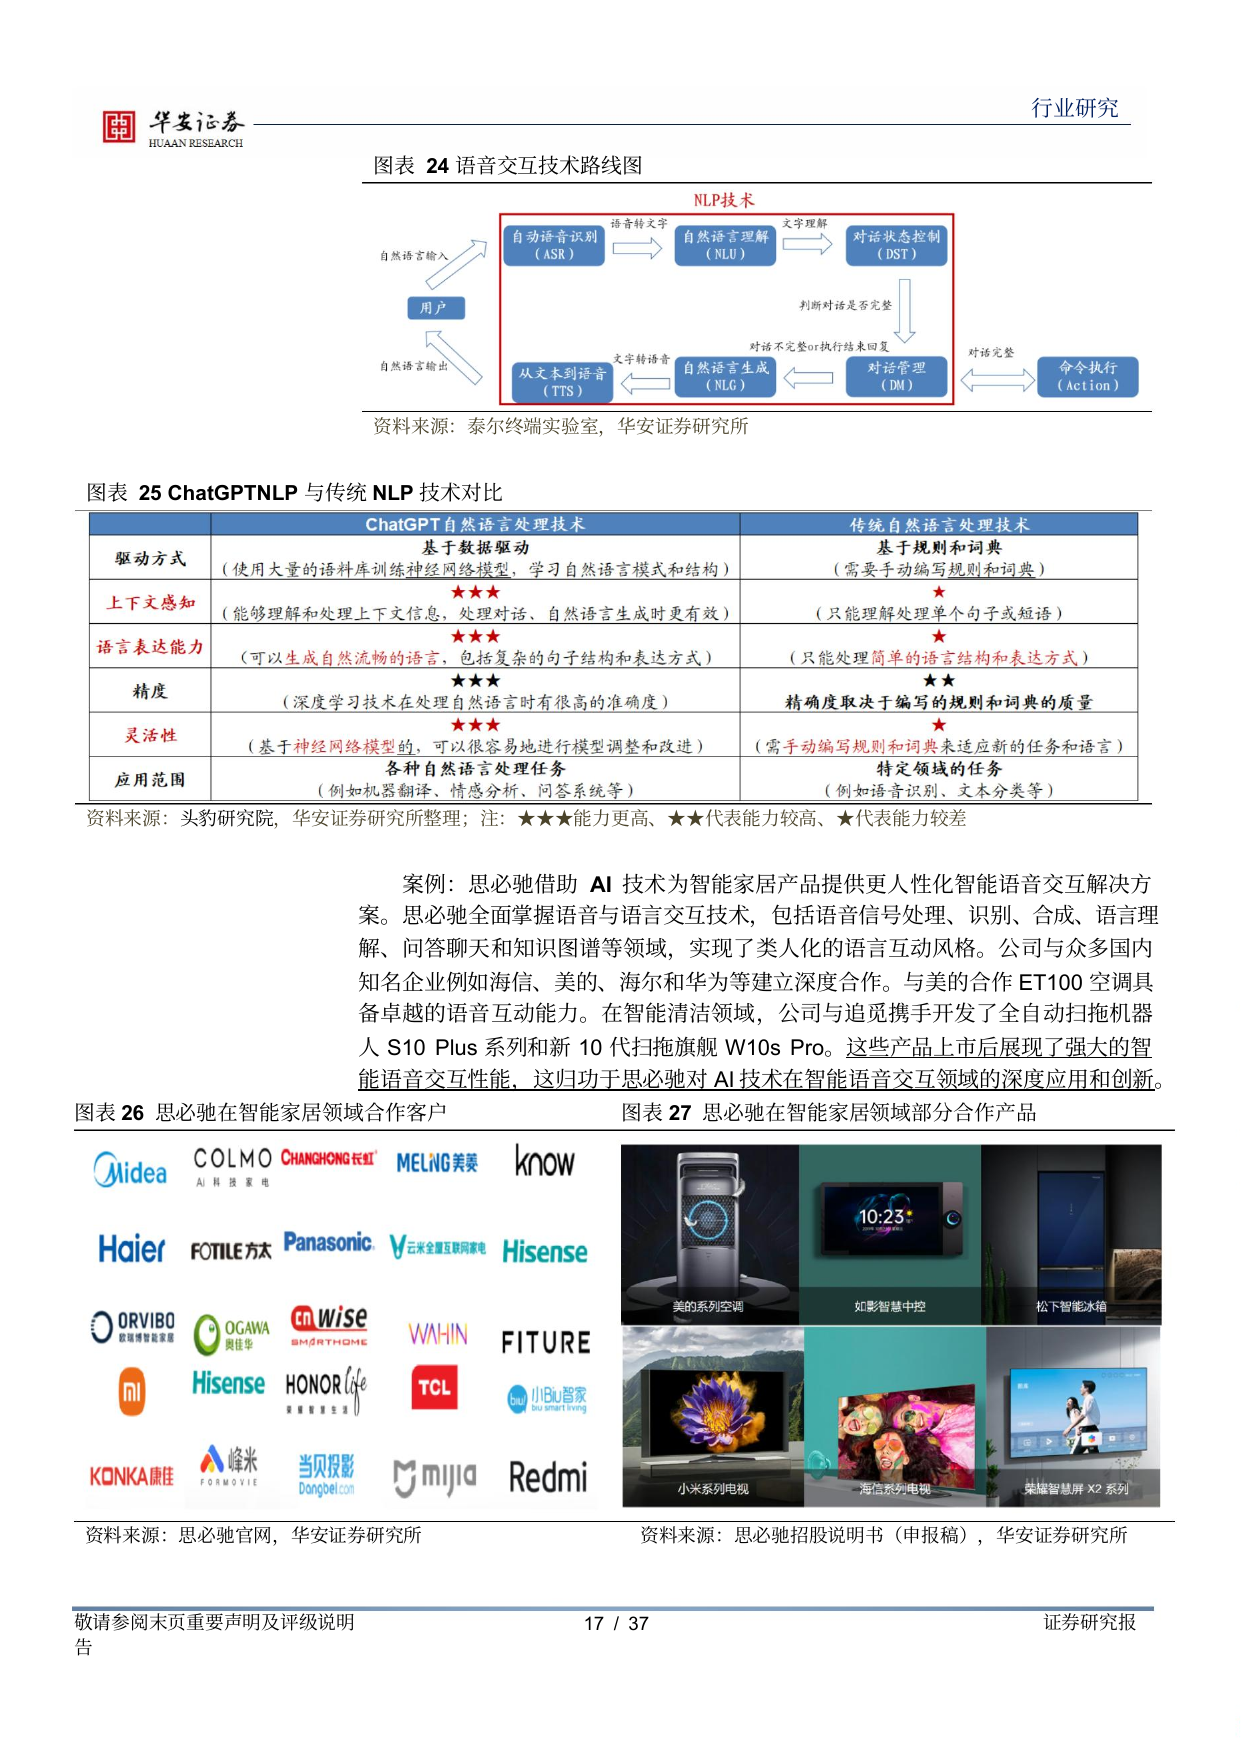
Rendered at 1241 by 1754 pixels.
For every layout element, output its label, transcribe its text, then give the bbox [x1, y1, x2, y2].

text 资料来源：泰尔终端实验室，华安证券研究所 [373, 419, 778, 438]
text 资料来源：思必驰官网，华安证券研究所 [85, 1528, 452, 1547]
text 证券研究报 [1043, 1615, 1163, 1634]
text 案。思必驰全面掌握语音与语言交互技术，包括语音信号处理、识别、合成、语言理 [358, 906, 1197, 928]
text 图表 25 ChatGPTNLP 与传统 NLP 技术对比 [86, 482, 527, 505]
text 资料来源：思必驰招股说明书（申报稿），华安证券研究所 [640, 1528, 1159, 1547]
text 敬请参阅末页重要声明及评级说明 [74, 1615, 384, 1634]
picture [0, 0, 1241, 1754]
text 备卓越的语音互动能力。在智能清洁领域，公司与追觅携手开发了全自动扫拖机器 [358, 1004, 1197, 1026]
text 人 S10 Plus 系列和新 10 代扫拖旗舰 W10s Pro。这些产品上市后展现了强大的智 [358, 1035, 1197, 1060]
text 图表 24 语音交互技术路线图 [373, 155, 667, 178]
text 图表 26 思必驰在智能家居领域合作客户 [74, 1101, 472, 1125]
text 告 [74, 1639, 384, 1658]
text 17 / 37 [583, 1614, 674, 1635]
text 知名企业例如海信、美的、海尔和华为等建立深度合作。与美的合作 ET100 空调具 [358, 970, 1197, 995]
text 资料来源：头豹研究院，华安证券研究所整理；注：★★★能力更高、★★代表能力较高、★代表能力较差 [86, 811, 1004, 829]
text 案例：思必驰借助 AI 技术为智能家居产品提供更人性化智能语音交互解决方 [402, 873, 1197, 898]
text 行业研究 [1032, 99, 1145, 121]
text 解、问答聊天和知识图谱等领域，实现了类人化的语言互动风格。公司与众多国内 [358, 939, 1197, 961]
text 图表 27 思必驰在智能家居领域部分合作产品 [621, 1101, 1062, 1125]
text 能语音交互性能，这归功于思必驰对 AI技术在智能语音交互领域的深度应用和创新。 [358, 1068, 1197, 1092]
